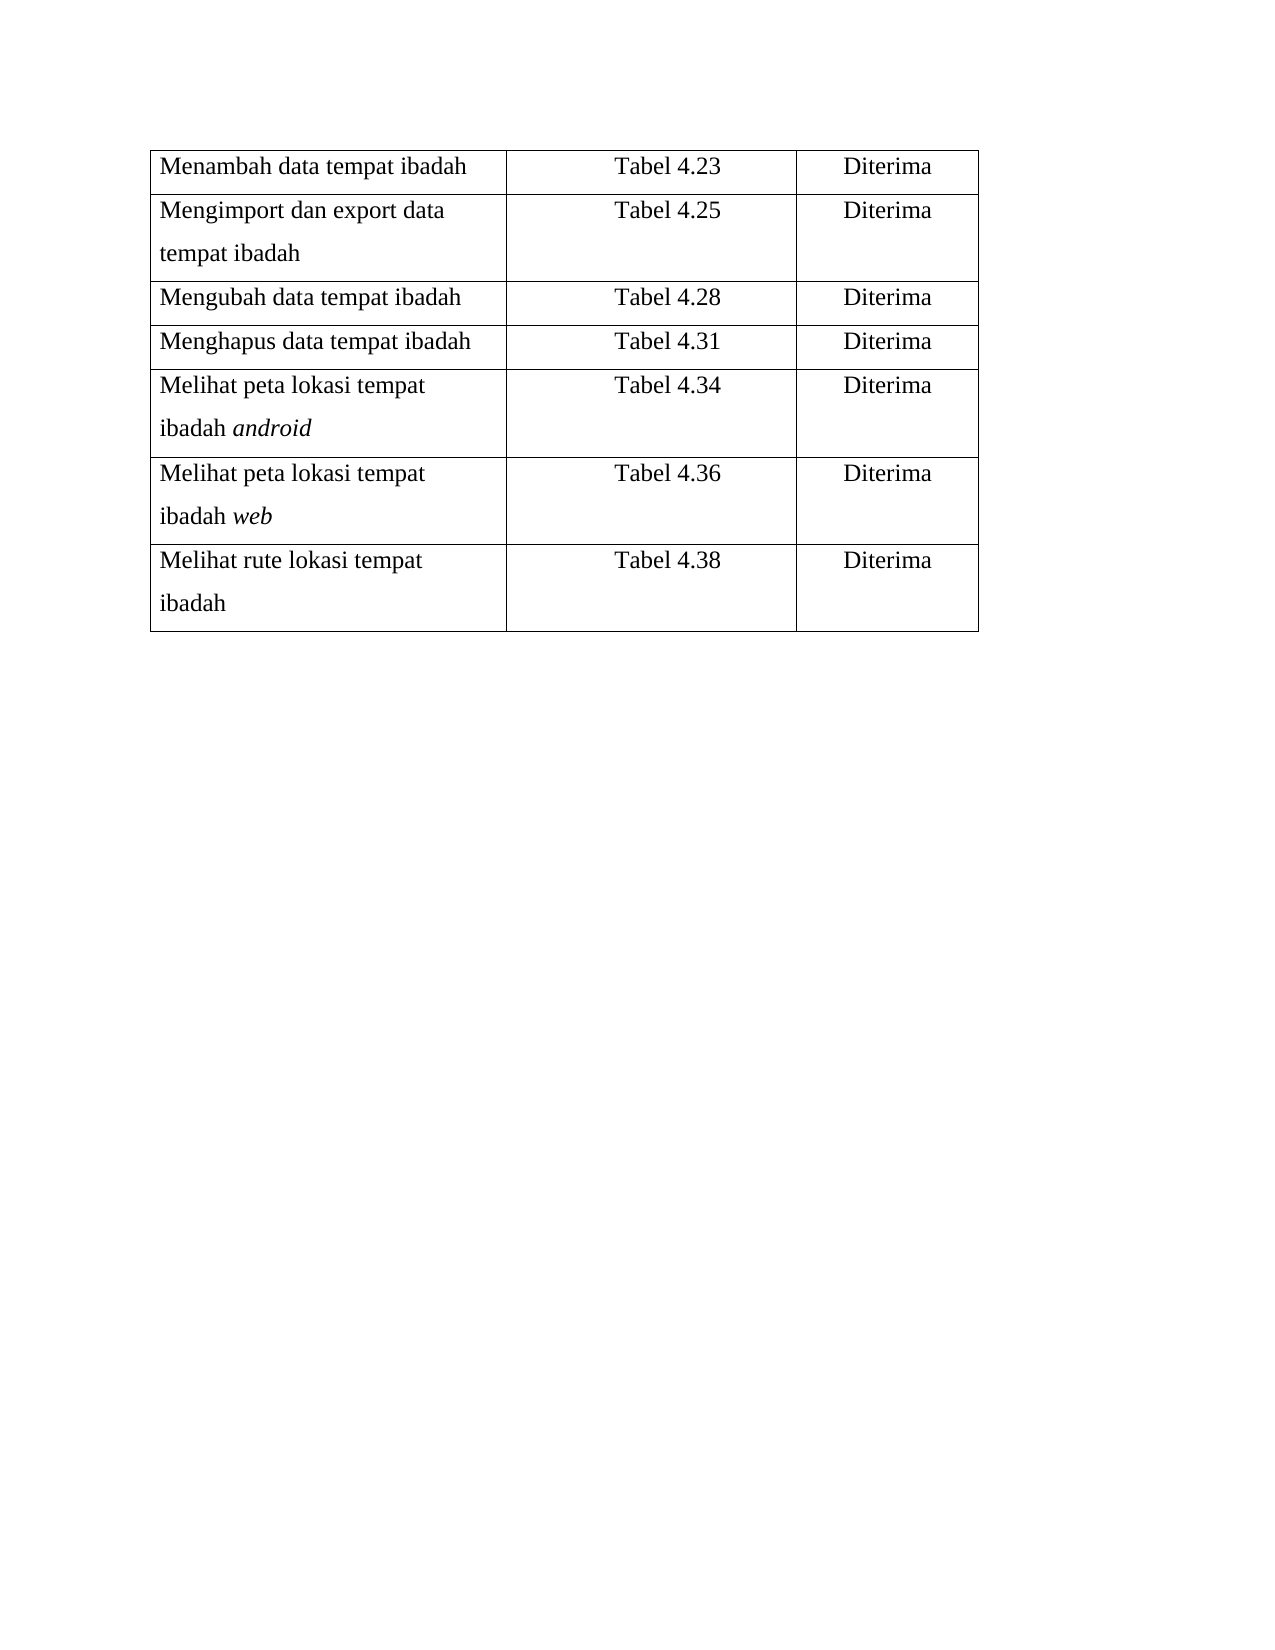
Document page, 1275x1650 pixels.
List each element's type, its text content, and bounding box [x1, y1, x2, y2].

table_cell Diterima [797, 545, 978, 631]
table_cell Tabel 4.23 [507, 151, 796, 194]
table_cell Tabel 4.36 [507, 458, 796, 544]
table_cell Tabel 4.28 [507, 282, 796, 325]
table_cell Tabel 4.38 [507, 545, 796, 631]
table_cell Diterima [797, 151, 978, 194]
table_cell Mengimport dan export data tempat ibadah [151, 195, 506, 281]
table_cell Diterima [797, 370, 978, 457]
table_cell Melihat peta lokasi tempat ibadah web [151, 458, 506, 544]
table_cell Diterima [797, 458, 978, 544]
table_cell Diterima [797, 326, 978, 369]
table_cell Mengubah data tempat ibadah [151, 282, 506, 325]
table_cell Menghapus data tempat ibadah [151, 326, 506, 369]
table_cell Menambah data tempat ibadah [151, 151, 506, 194]
table_cell Tabel 4.31 [507, 326, 796, 369]
table_cell Diterima [797, 282, 978, 325]
table_cell Tabel 4.34 [507, 370, 796, 457]
table_cell Melihat rute lokasi tempat ibadah [151, 545, 506, 631]
table_cell Tabel 4.25 [507, 195, 796, 281]
table_cell Diterima [797, 195, 978, 281]
table_cell Melihat peta lokasi tempat ibadah android [151, 370, 506, 457]
